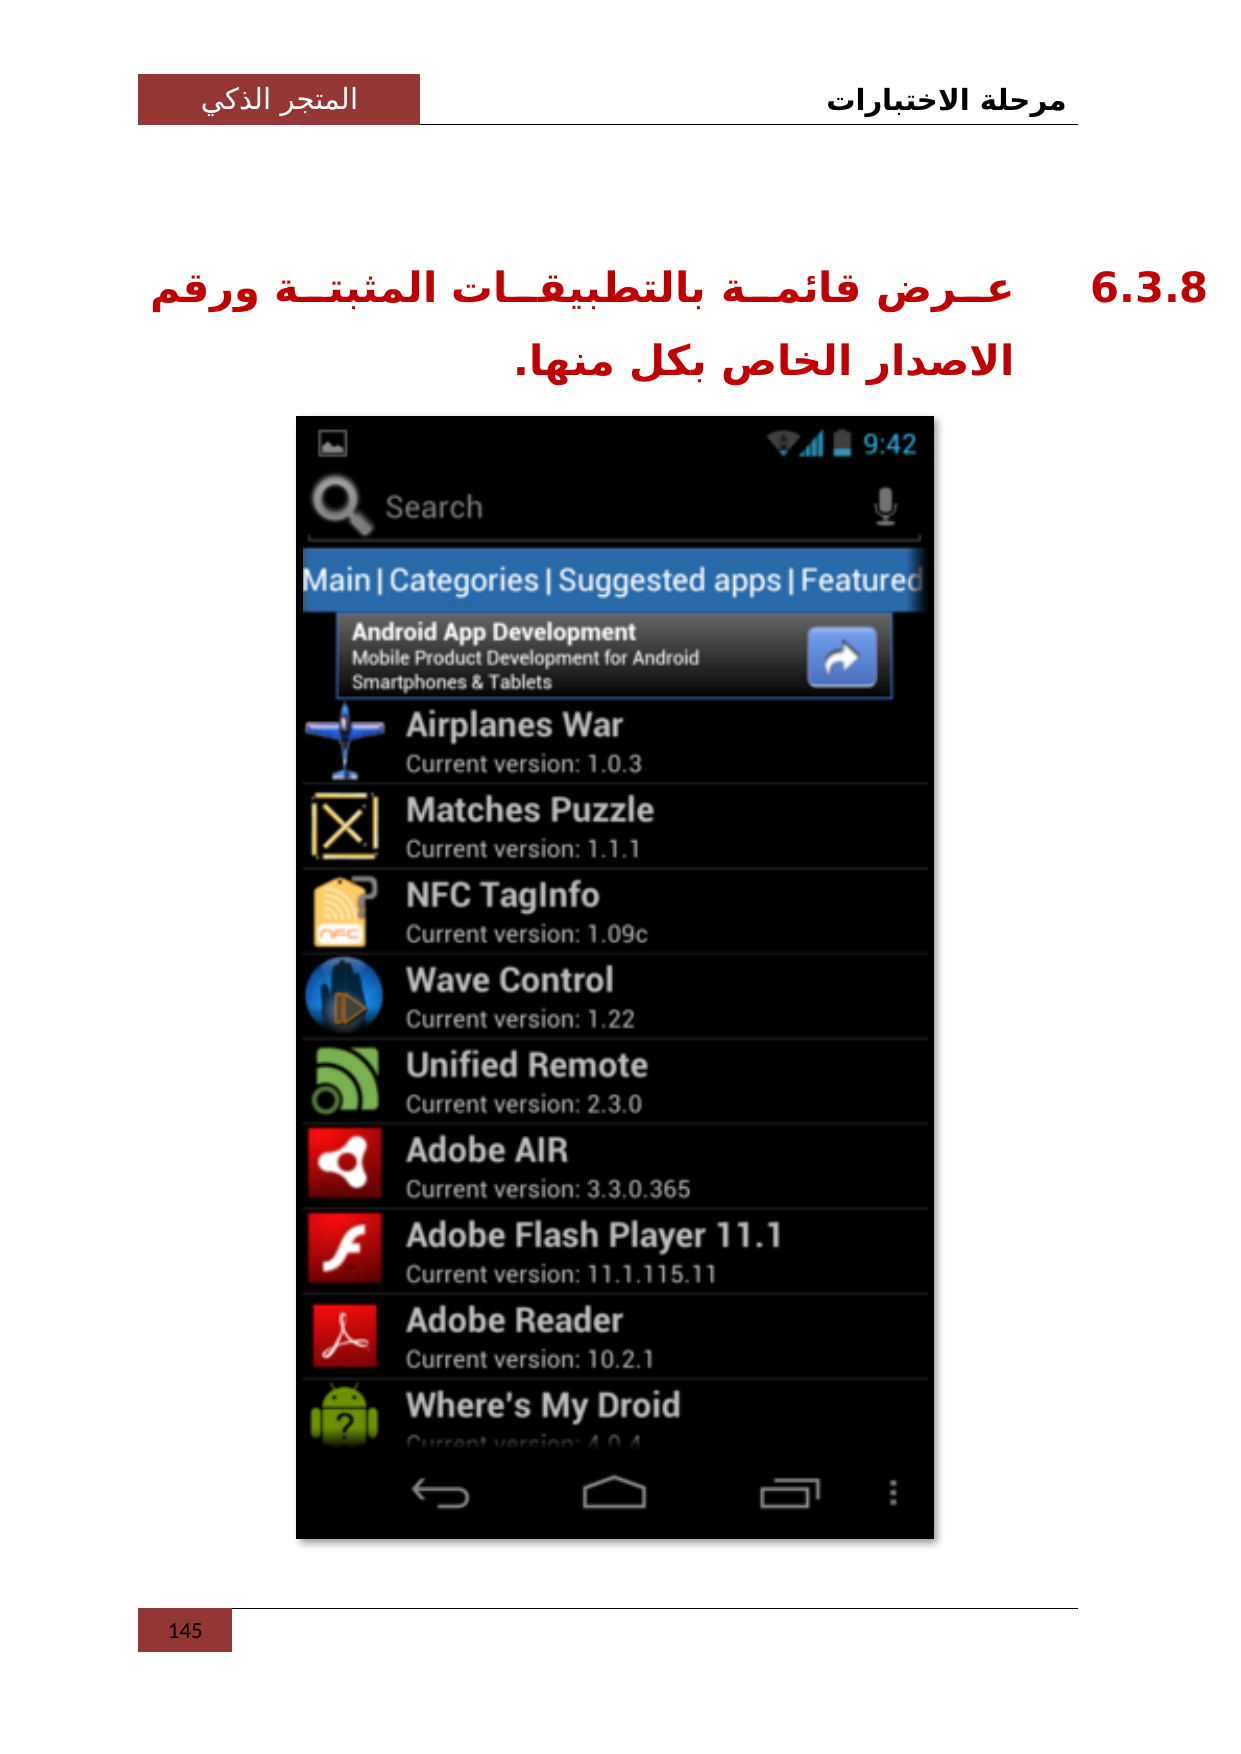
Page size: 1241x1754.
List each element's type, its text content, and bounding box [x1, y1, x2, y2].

subtitle عرض قائمة بالتطبيقات المثبتة ورقم الاصدار الخاص بكل منها. [150, 264, 1090, 385]
picture [303, 422, 928, 1533]
